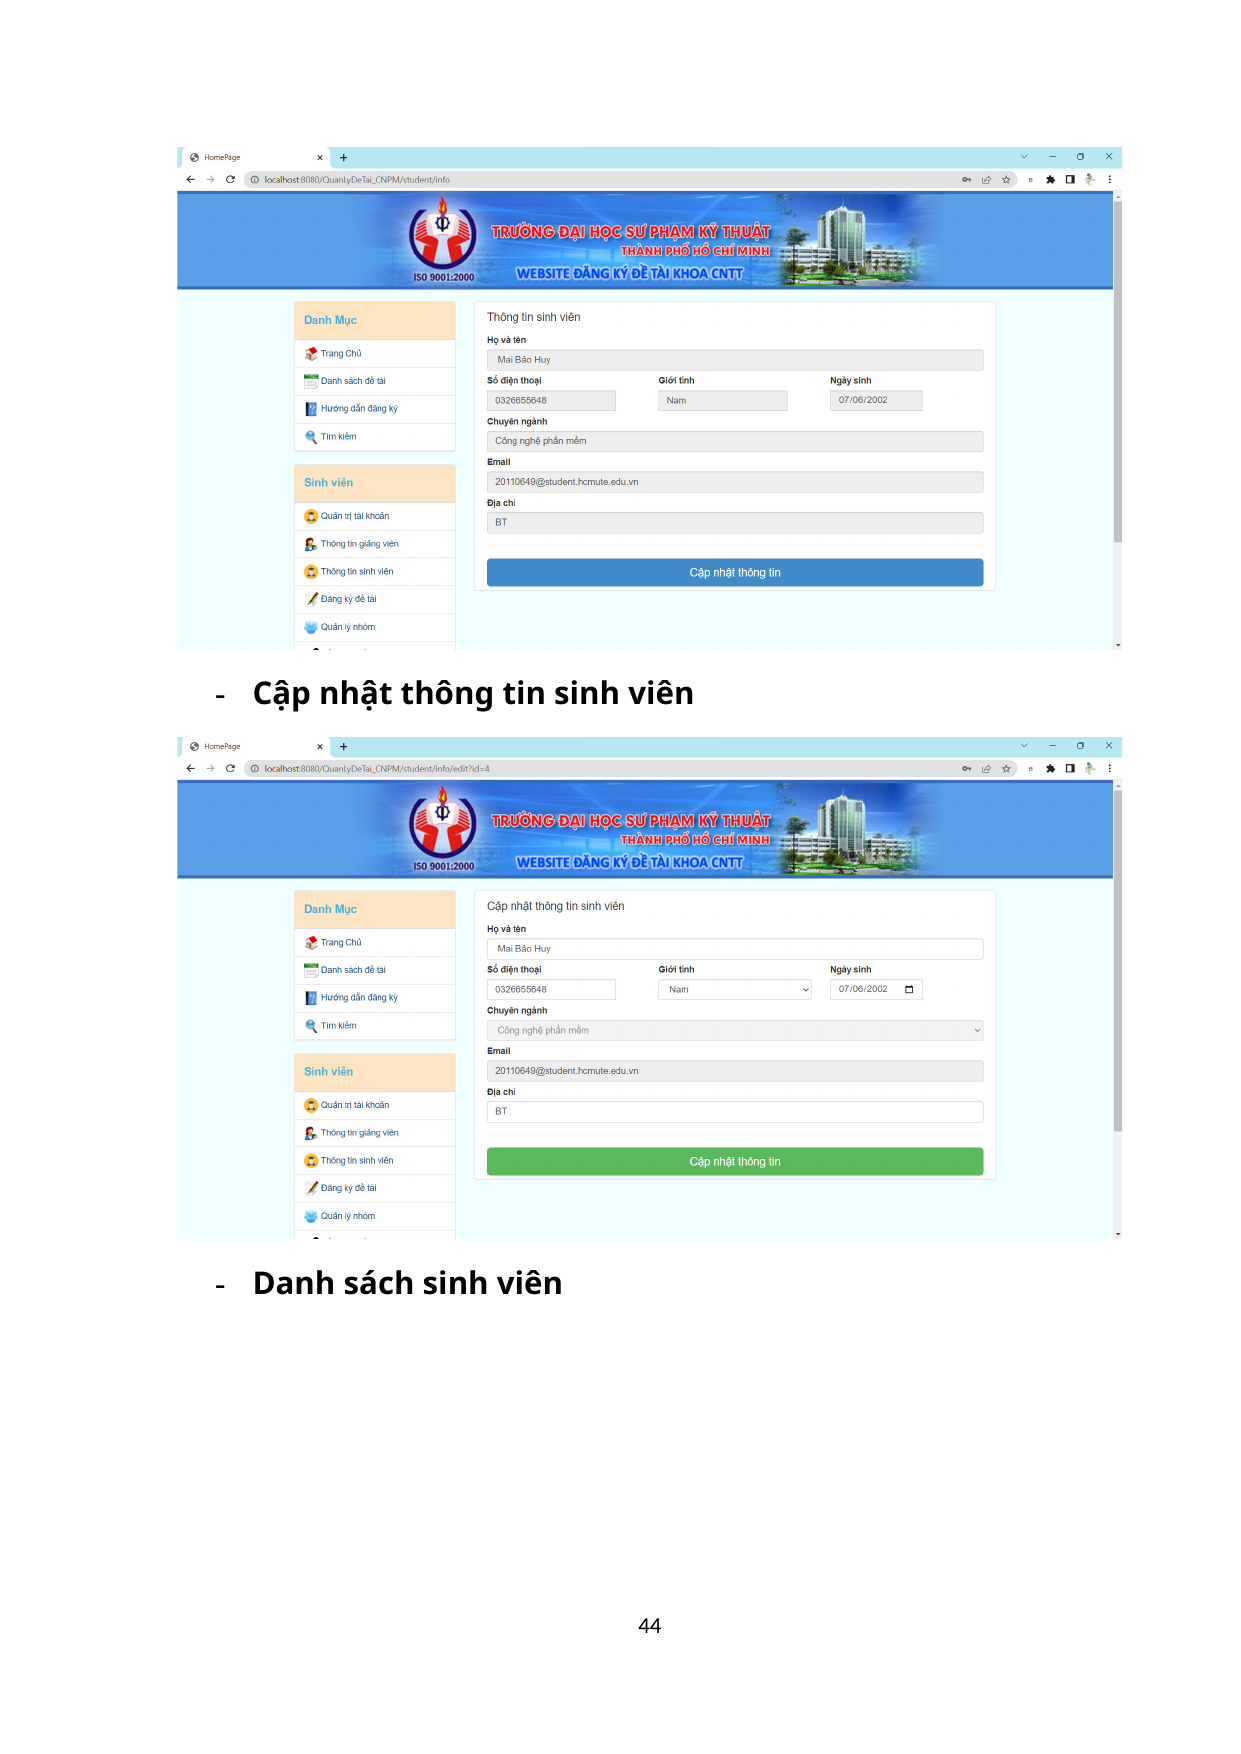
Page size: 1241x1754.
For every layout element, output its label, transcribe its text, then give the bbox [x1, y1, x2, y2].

list Danh sách sinh viên [215, 1261, 1122, 1303]
picture [177, 737, 1123, 1239]
list Cập nhật thông tin sinh viên [215, 671, 1122, 714]
picture [177, 147, 1123, 650]
